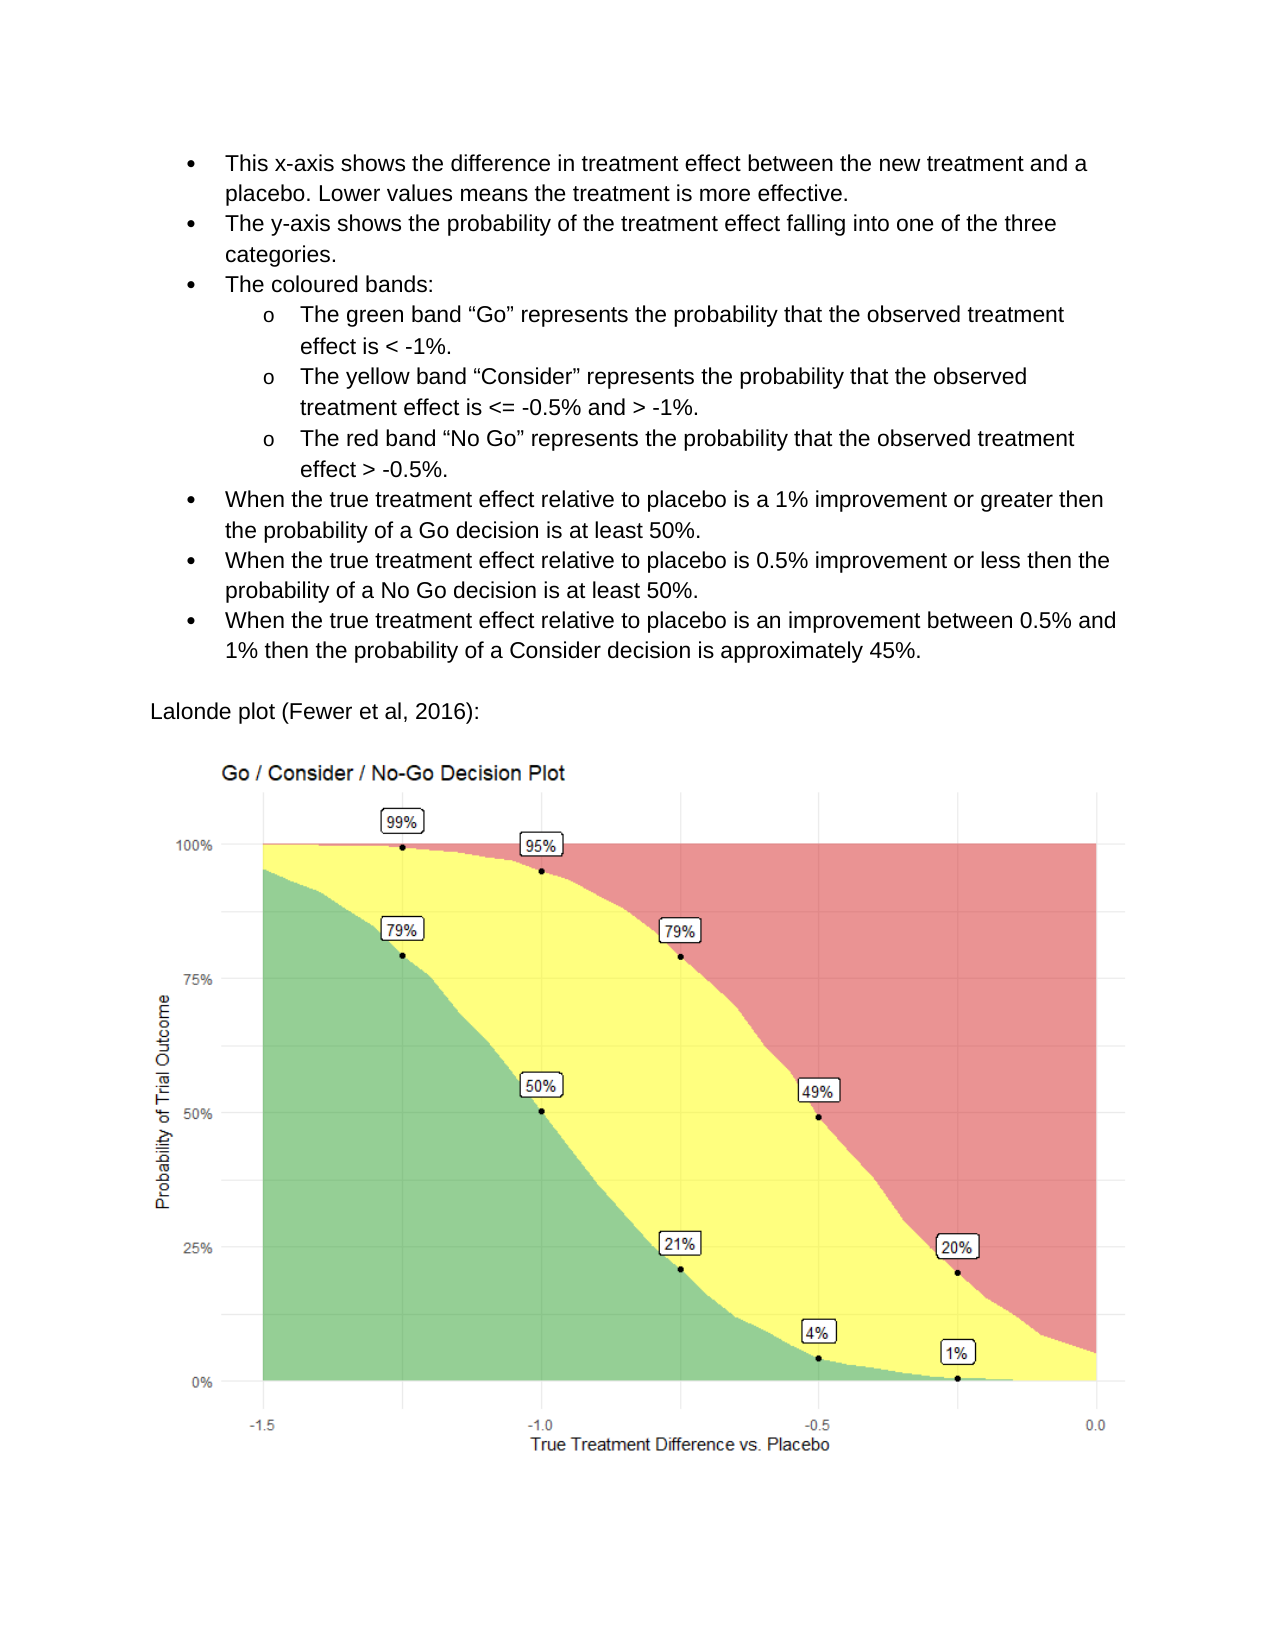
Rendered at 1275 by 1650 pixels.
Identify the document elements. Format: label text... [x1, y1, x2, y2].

list When the true treatment effect relative to placebo is a 1% improvement or greater then the probability of a Go decision is at least 50%. [187, 486, 1125, 543]
list The y-axis shows the probability of the treatment effect falling into one of the three categories. [187, 210, 1125, 267]
list The yellow band “Consider” represents the probability that the observed treatment effect is <= -0.5% and > -1%. [262, 363, 1125, 421]
list The green band “Go” represents the probability that the observed treatment effect is < -1%. [262, 301, 1125, 359]
list The red band “No Go” represents the probability that the observed treatment effect > -0.5%. [262, 424, 1125, 482]
list When the true treatment effect relative to placebo is 0.5% improvement or less then the probability of a No Go decision is at least 50%. [187, 547, 1125, 603]
list This x-axis shows the difference in treatment effect between the new treatment and a placebo. Lower values means the treatment is more effective. [187, 150, 1125, 207]
text Lalonde plot (Fewer et al, 2016): [150, 698, 1125, 724]
picture [150, 758, 1125, 1453]
list The coloured bands: [187, 271, 1125, 297]
list When the true treatment effect relative to placebo is an improvement between 0.5% and 1% then the probability of a Consider decision is approximately 45%. [187, 607, 1125, 664]
